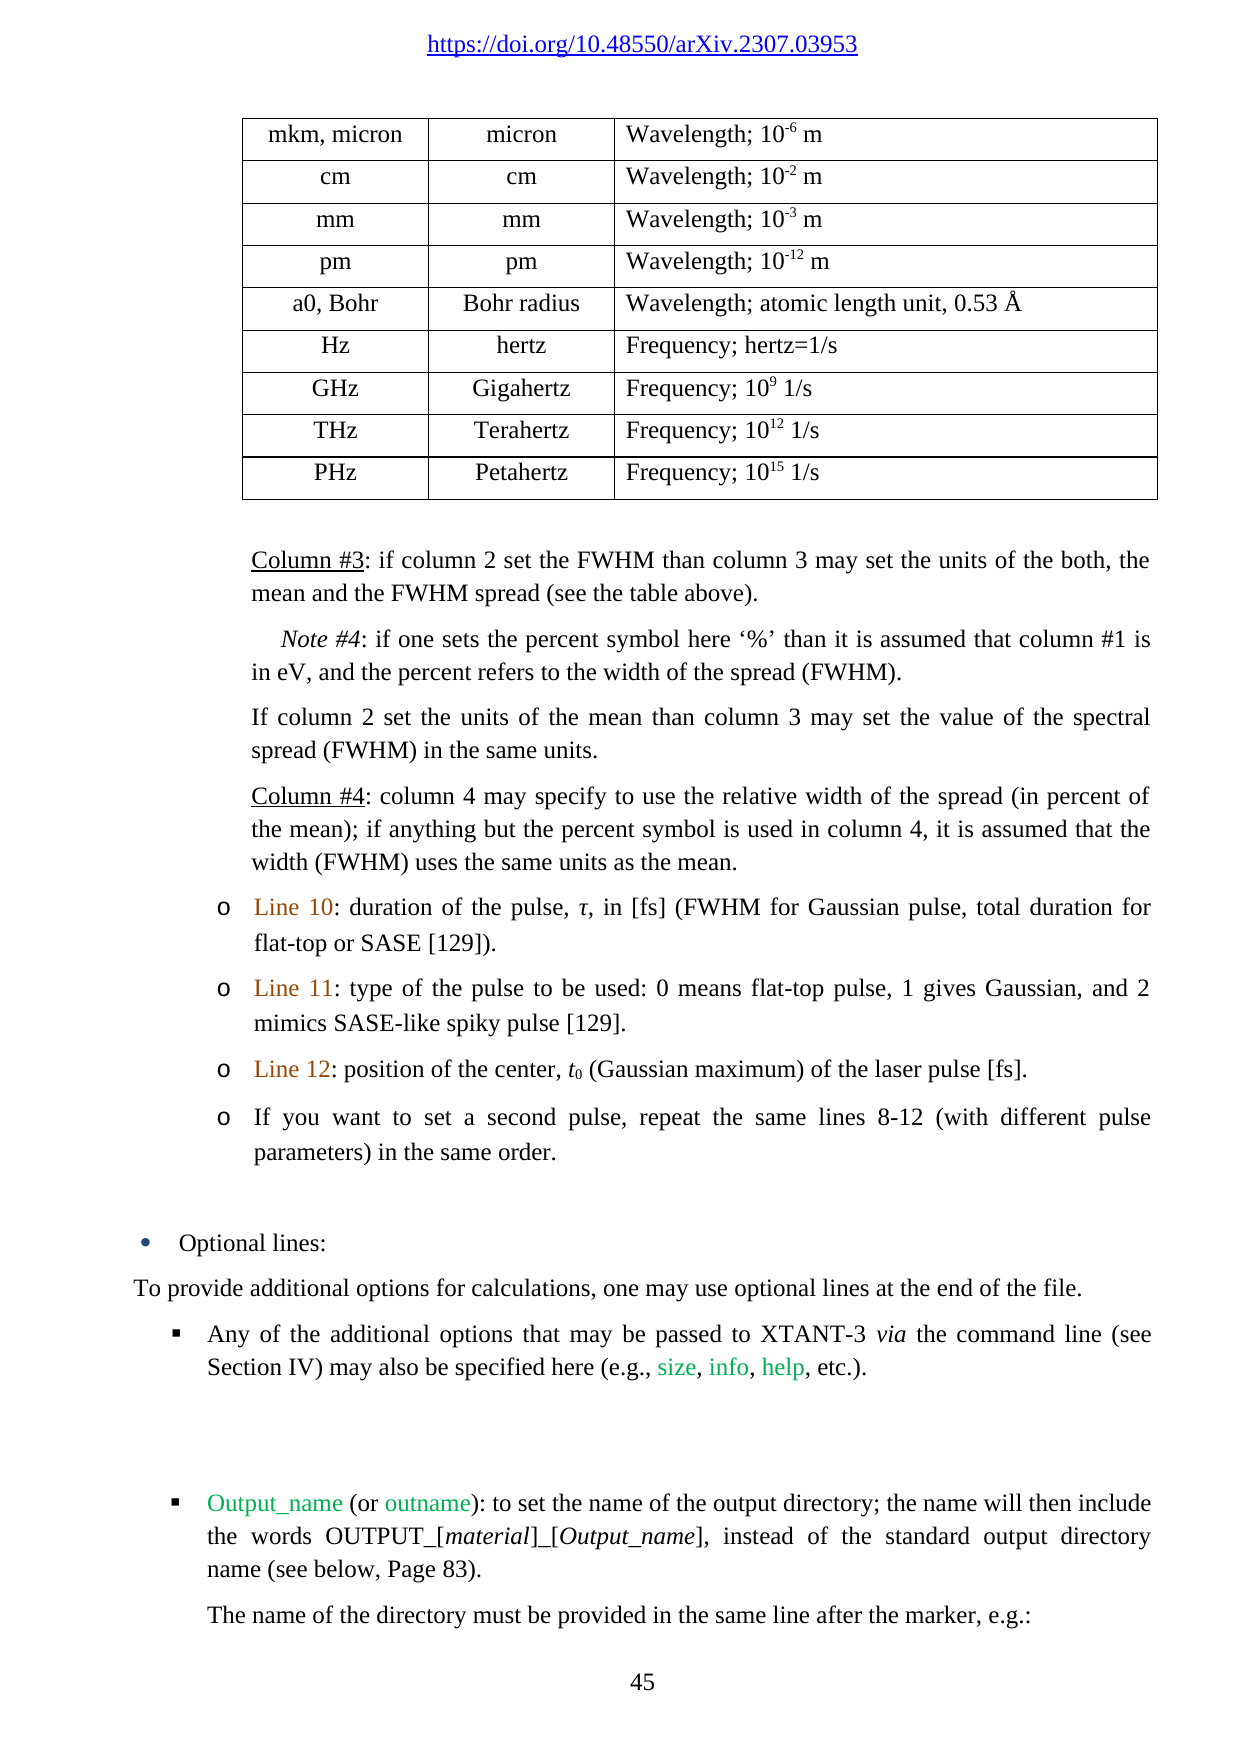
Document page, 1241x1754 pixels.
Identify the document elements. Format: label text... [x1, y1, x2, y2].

list Line 12: position of the center, t0 (Gaussian maximum) of the laser pulse [fs]. [216, 1054, 1152, 1084]
table_cell pm [429, 246, 614, 287]
list Any of the additional options that may be passed to XTANT-3 via the command line (see Section IV) may also be specified here (e.g., size, info, help, etc.). [170, 1319, 1152, 1381]
table_cell Wavelength; 10-3 m [615, 204, 1157, 245]
table_cell pm [243, 246, 428, 287]
text The name of the directory must be provided in the same line after the marker, e.g.: [207, 1600, 1152, 1629]
list Line 10: duration of the pulse, τ, in [fs] (FWHM for Gaussian pulse, total duration for flat-top or SASE [129]). [216, 892, 1152, 956]
table_cell cm [243, 161, 428, 203]
text To provide additional options for calculations, one may use optional lines at the end of the file. [103, 1273, 1152, 1302]
table_cell Wavelength; 10-12 m [615, 246, 1157, 287]
table_cell Frequency; 1012 1/s [615, 415, 1157, 456]
table_cell a0, Bohr [243, 288, 428, 329]
table_cell Frequency; 109 1/s [615, 373, 1157, 414]
list Optional lines: [141, 1228, 1152, 1257]
table_cell Hz [243, 331, 428, 372]
table_cell Wavelength; atomic length unit, 0.53 Å [615, 288, 1157, 329]
list Line 11: type of the pulse to be used: 0 means flat-top pulse, 1 gives Gaussian, and 2 mimics SASE-like spiky pulse [129]. [216, 973, 1152, 1037]
table_cell PHz [243, 458, 428, 499]
table_cell mkm, micron [243, 119, 428, 160]
text If column 2 set the units of the mean than column 3 may set the value of the spectral spread (FWHM) in the same units. [251, 702, 1152, 764]
table_cell mm [243, 204, 428, 245]
table_cell Wavelength; 10-6 m [615, 119, 1157, 160]
table_cell cm [429, 161, 614, 203]
table_cell Frequency; 1015 1/s [615, 458, 1157, 499]
table_cell Petahertz [429, 458, 614, 499]
list If you want to set a second pulse, repeat the same lines 8-12 (with different pulse parameters) in the same order. [216, 1102, 1152, 1166]
text Note #4: if one sets the percent symbol here ‘%’ than it is assumed that column #1 is in eV, and the percent refers to the width of the spread (FWHM). [251, 624, 1152, 686]
text Column #4: column 4 may specify to use the relative width of the spread (in percent of the mean); if anything but the percent symbol is used in column 4, it is assumed that the width (FWHM) uses the same units as the mean. [251, 781, 1152, 876]
table_cell GHz [243, 373, 428, 414]
table_cell hertz [429, 331, 614, 372]
table_cell Gigahertz [429, 373, 614, 414]
text Column #3: if column 2 set the FWHM than column 3 may set the units of the both, the mean and the FWHM spread (see the table above). [251, 545, 1152, 607]
table_cell Wavelength; 10-2 m [615, 161, 1157, 203]
list Output_name (or outname): to set the name of the output directory; the name will then include the words OUTPUT_[material]_[Output_name], instead of the standard output directory name (see below, Page 82). [169, 1488, 1152, 1583]
table_cell Terahertz [429, 415, 614, 456]
table_cell mm [429, 204, 614, 245]
table_cell THz [243, 415, 428, 456]
table_cell Frequency; hertz=1/s [615, 331, 1157, 372]
table_cell Bohr radius [429, 288, 614, 329]
table_cell micron [429, 119, 614, 160]
